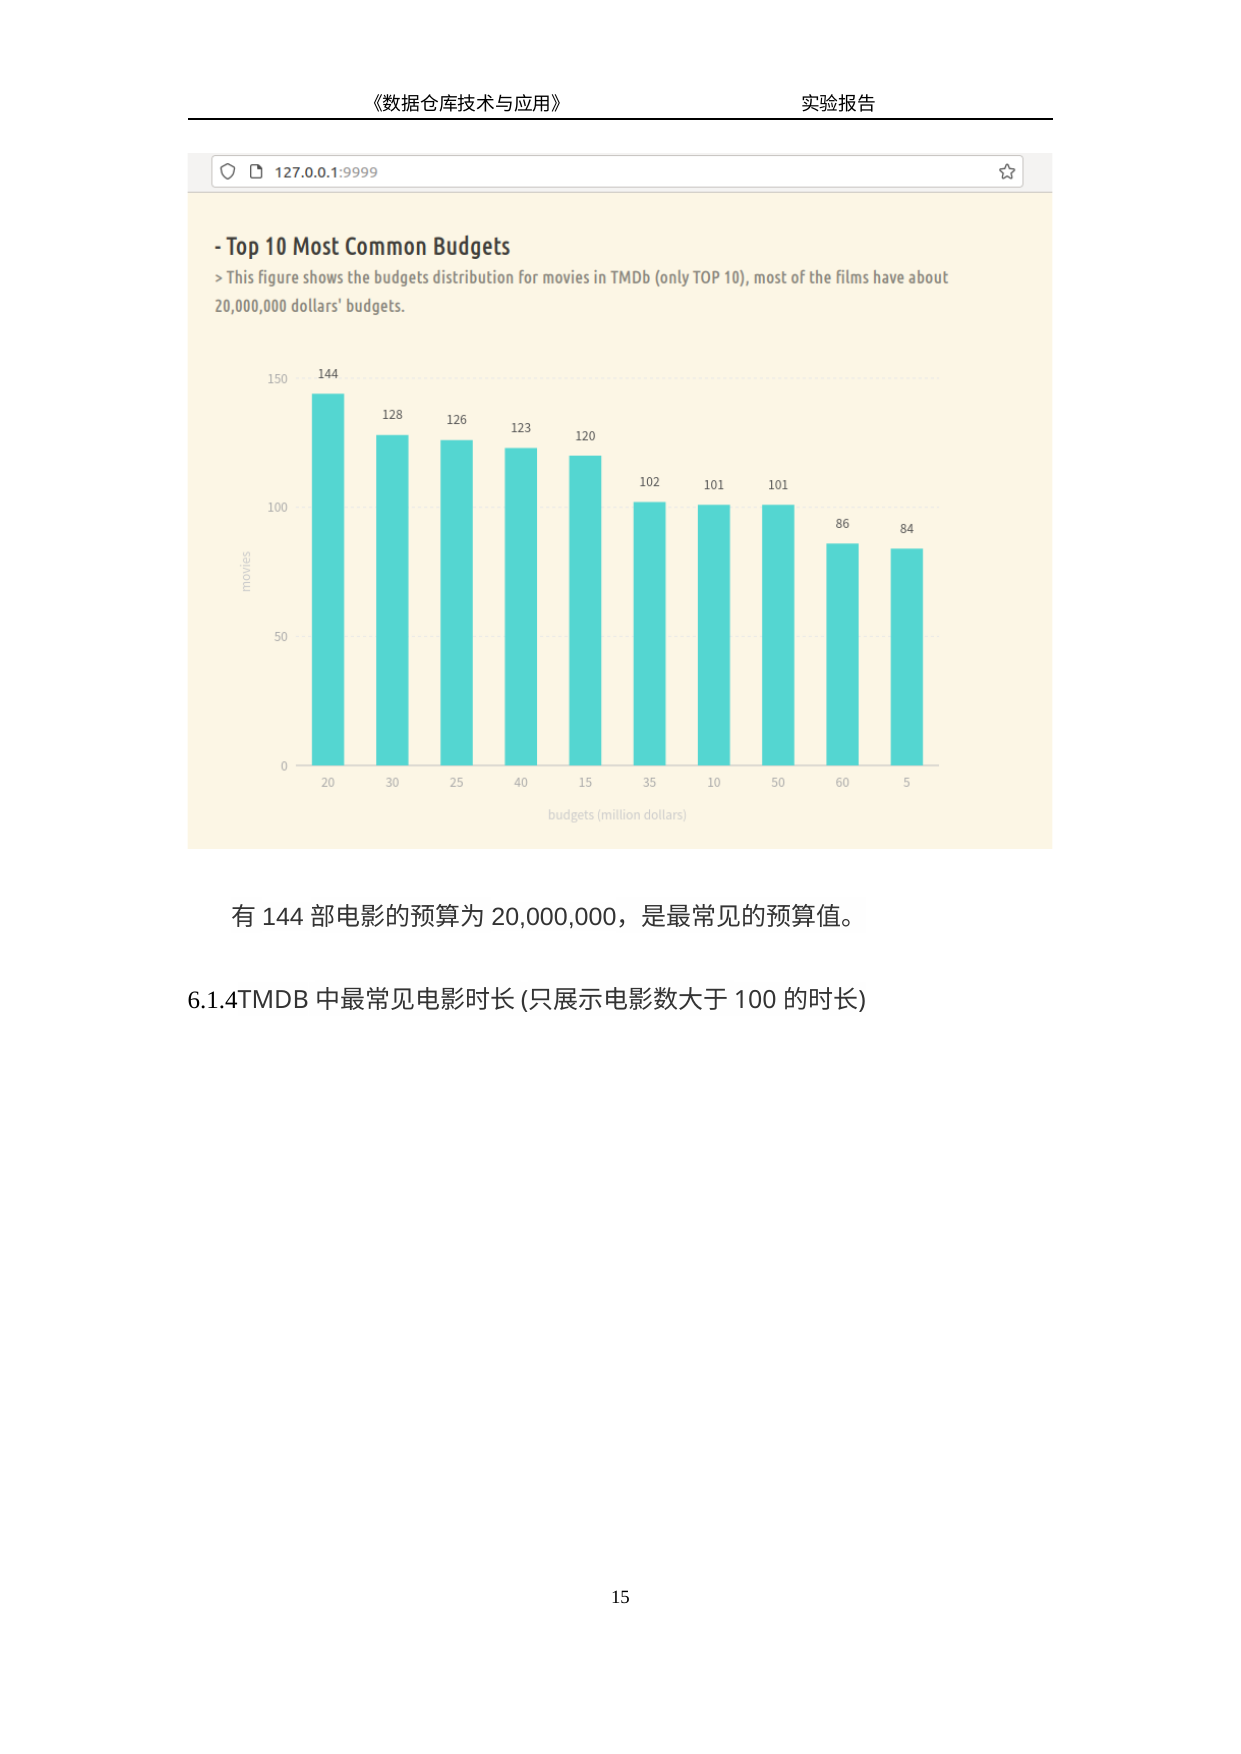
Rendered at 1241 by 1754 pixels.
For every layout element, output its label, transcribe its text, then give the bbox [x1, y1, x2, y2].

picture [187, 153, 1053, 849]
text 有 144 部电影的预算为 20,000,000，是最常见的预算值。 [187, 882, 1053, 947]
text 6.1.4TMDB 中最常见电影时长 (只展示电影数大于 100 的时长) [187, 966, 1053, 1031]
